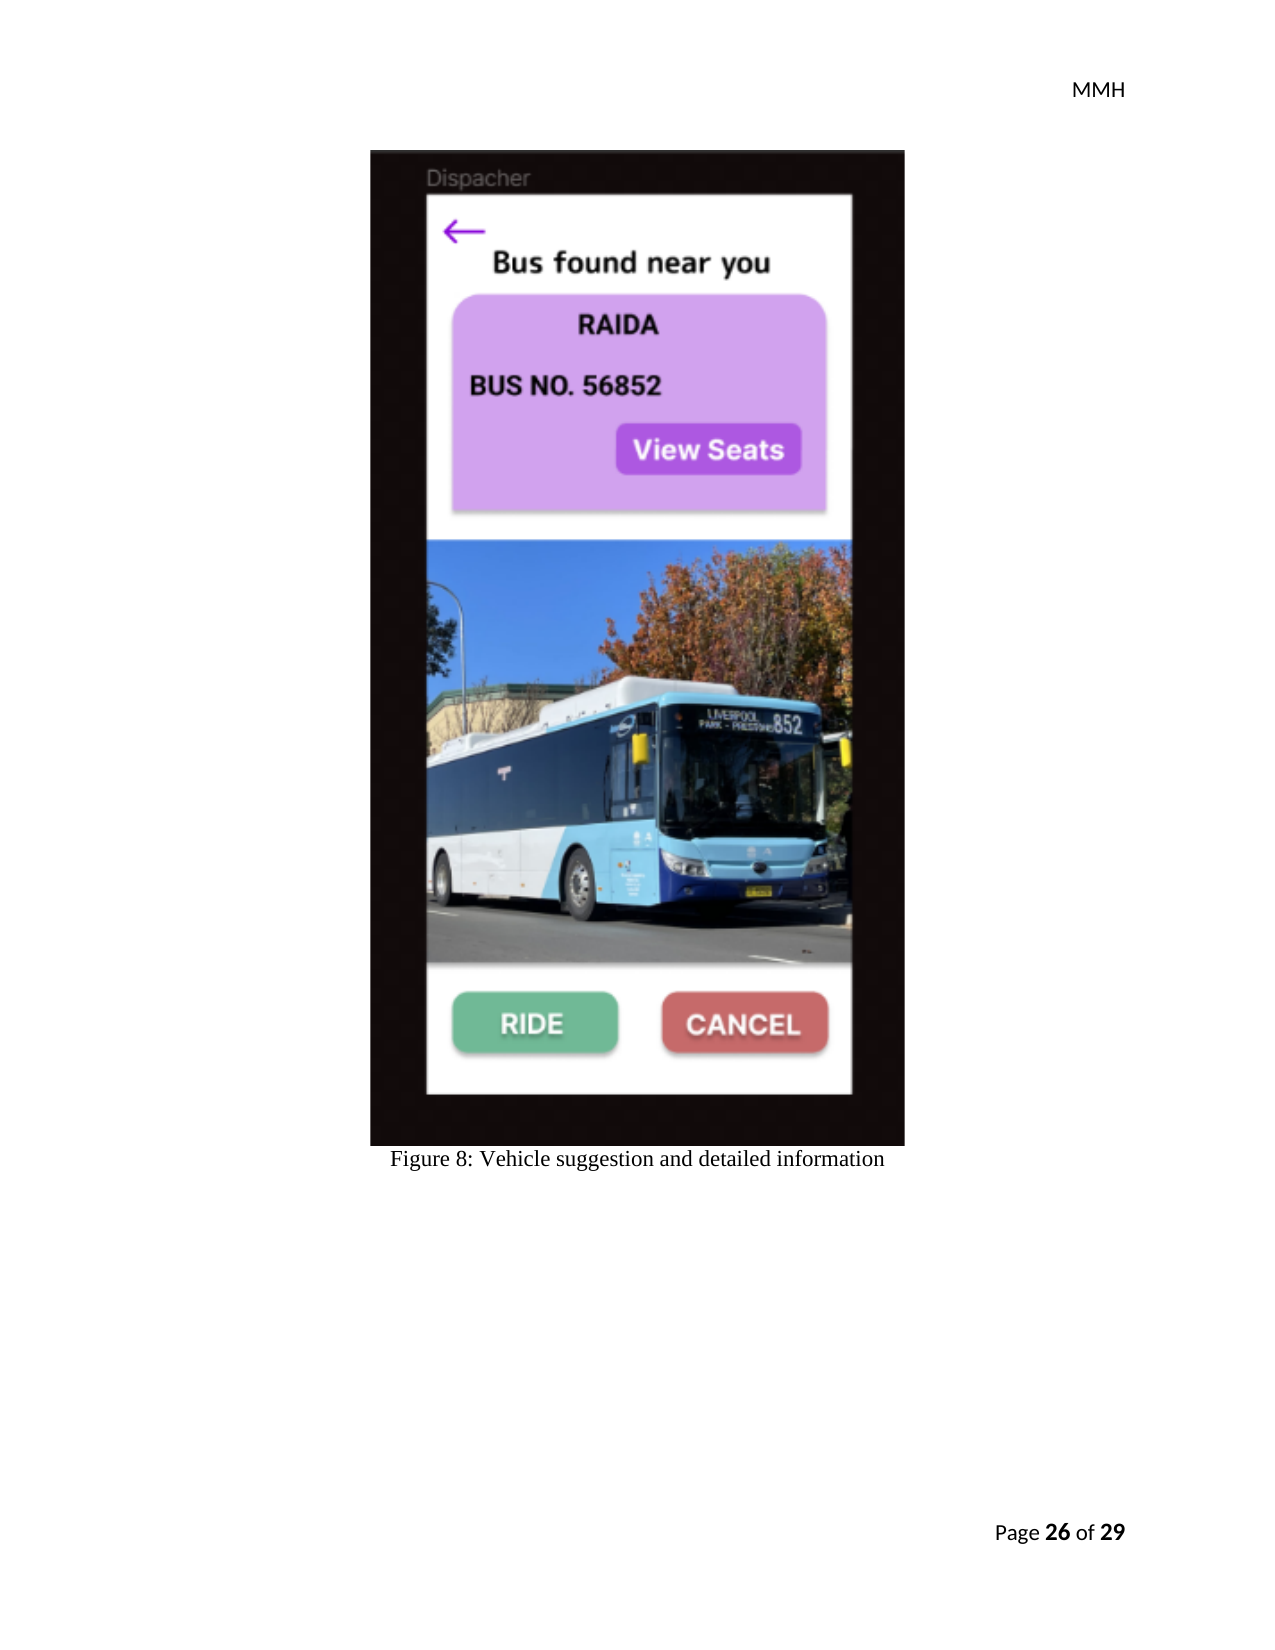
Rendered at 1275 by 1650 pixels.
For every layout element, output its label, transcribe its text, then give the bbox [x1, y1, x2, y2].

table_header Figure 8: Vehicle suggestion and detailed information [139, 150, 1136, 1171]
picture [370, 150, 905, 1146]
